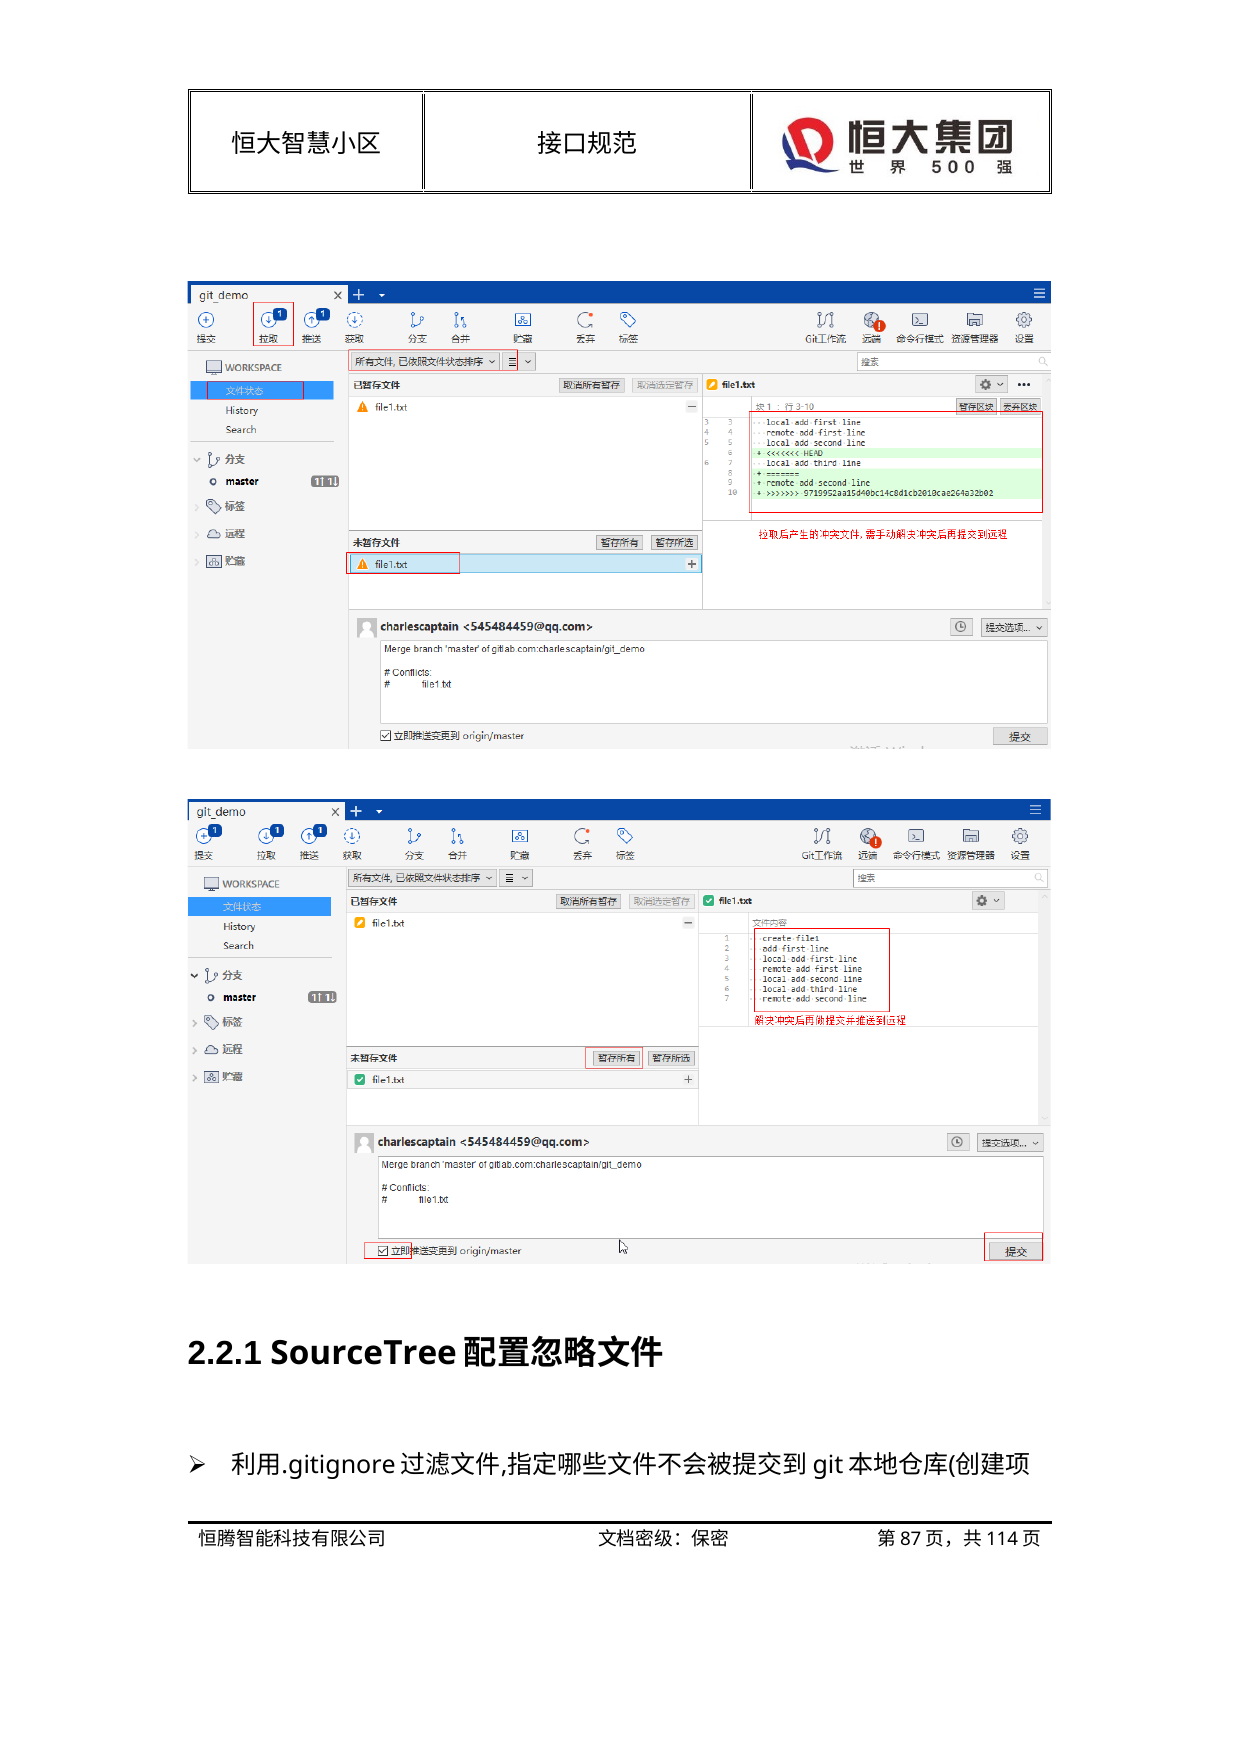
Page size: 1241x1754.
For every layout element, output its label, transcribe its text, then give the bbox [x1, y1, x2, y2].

subtitle SourceTree配置忽略文件 [187, 1317, 1053, 1382]
list 利用.gitignore过滤文件,指定哪些文件不会被提交到git本地仓库(创建项目时就建好忽略文件,因忽略文件只对没被git管理过的文件起效,若file1.txt之前提交过本地库,此时再将其列入忽略文件是无效的) [187, 1430, 1053, 1495]
picture [187, 281, 1051, 749]
picture [762, 106, 1040, 177]
picture [187, 799, 1051, 1264]
